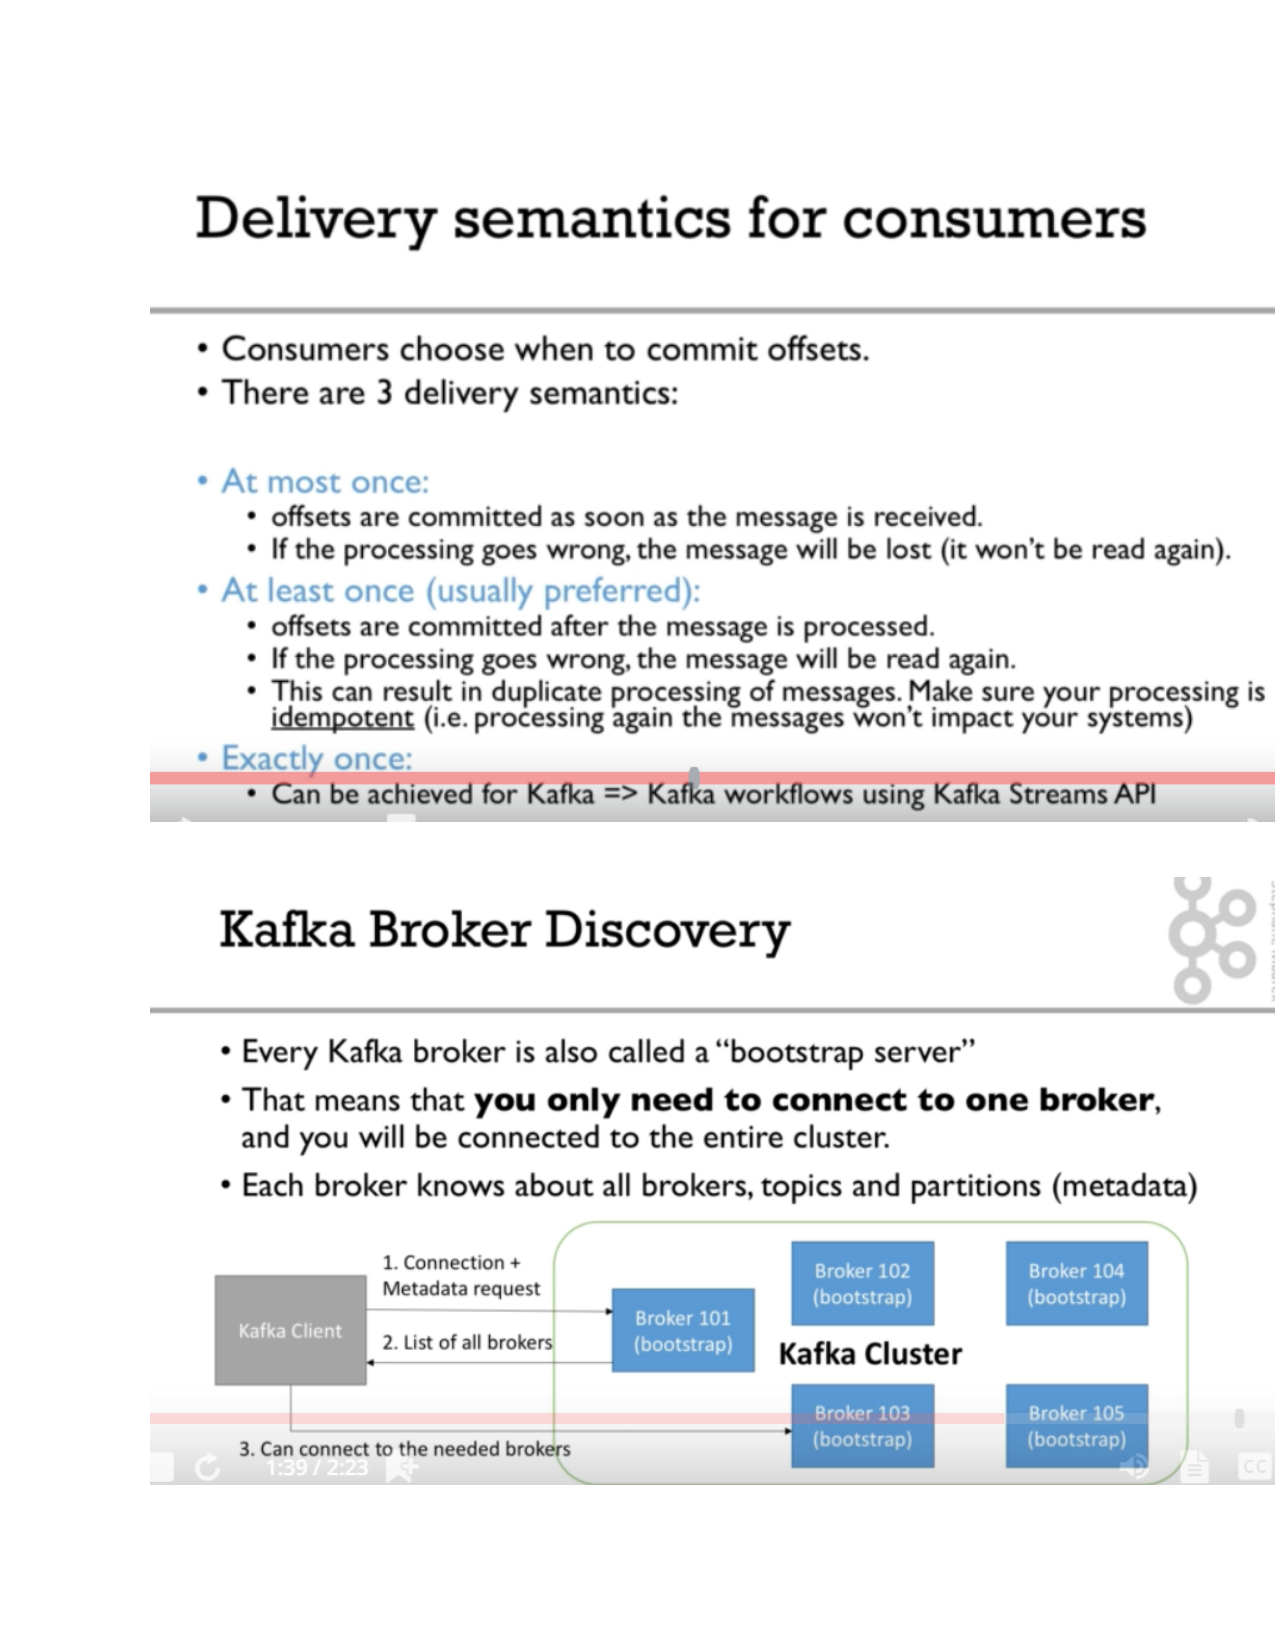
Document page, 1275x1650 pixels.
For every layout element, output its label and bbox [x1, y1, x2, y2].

picture [150, 877, 1275, 1485]
picture [150, 150, 1275, 822]
